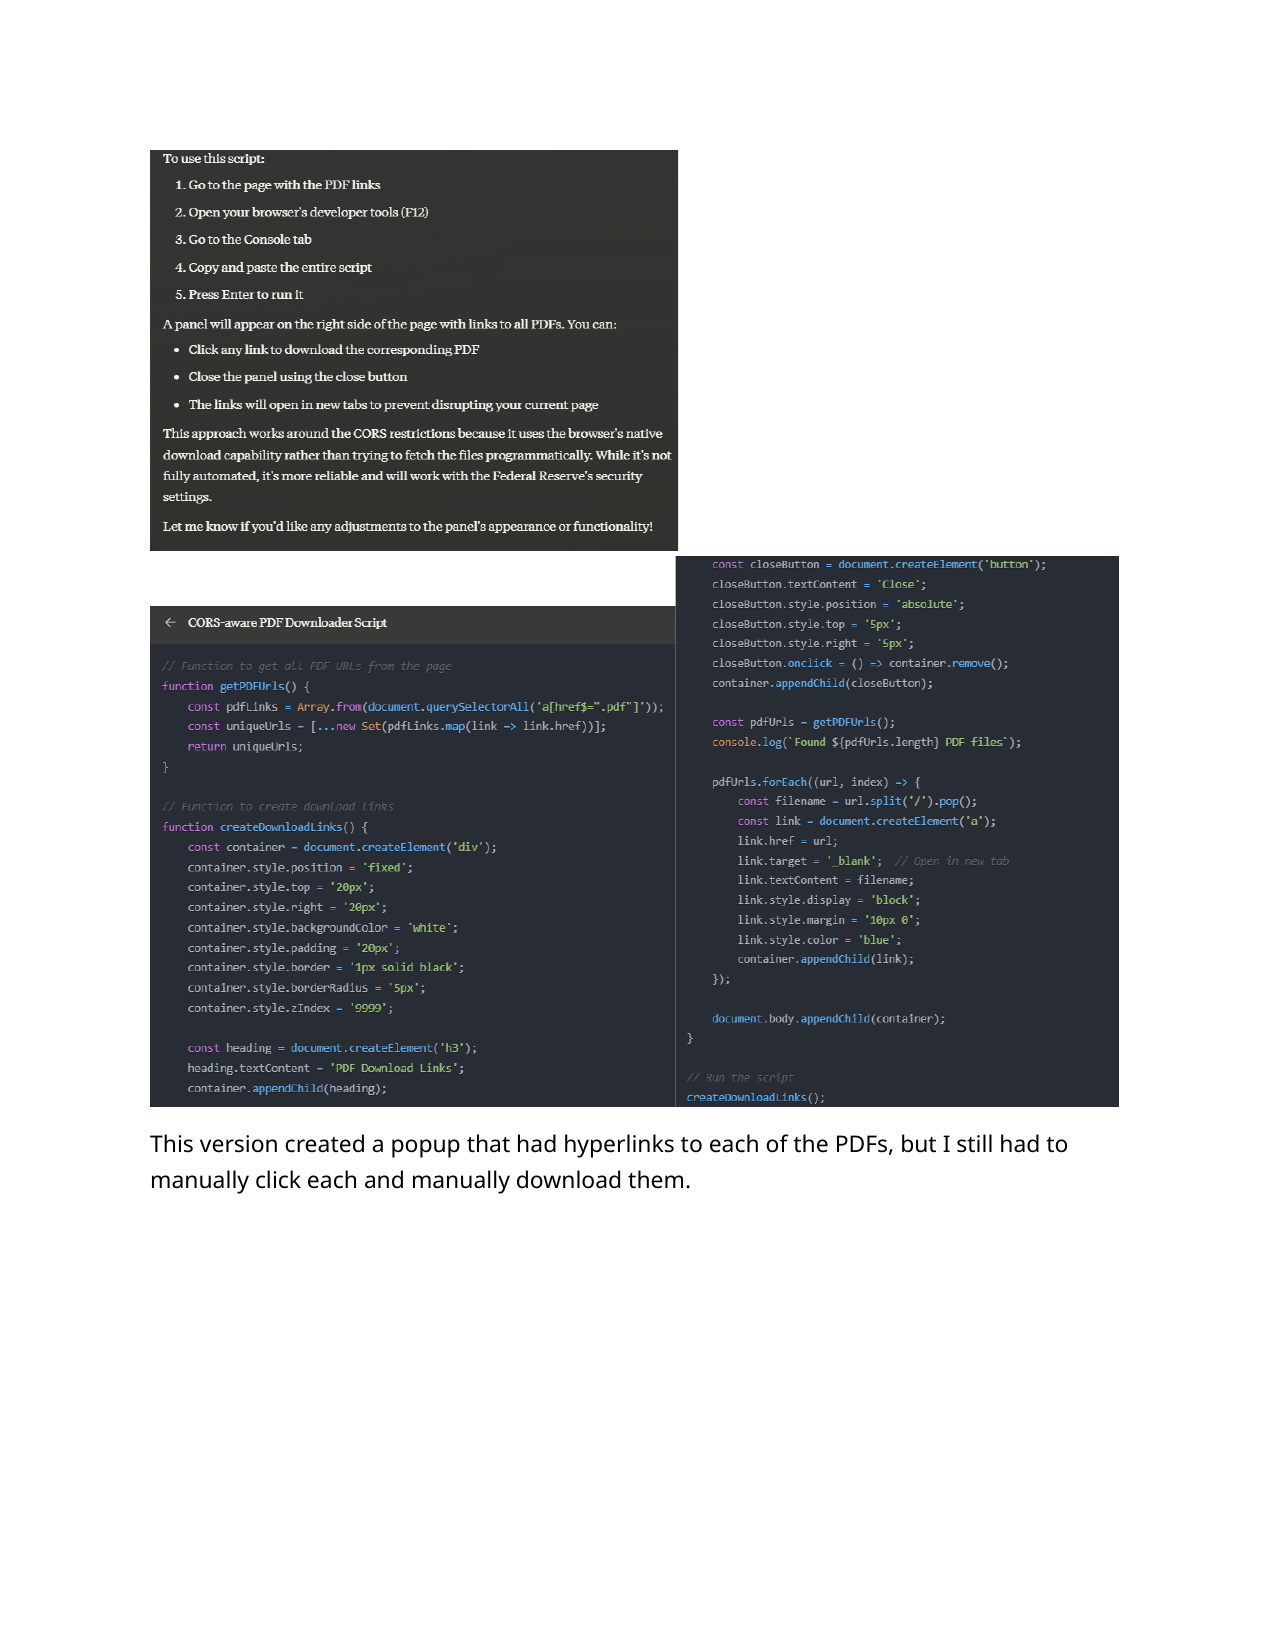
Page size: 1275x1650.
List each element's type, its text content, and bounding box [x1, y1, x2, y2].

picture [150, 556, 1119, 1107]
text This version created a popup that had hyperlinks to each of the PDFs, but I still had to manually click each and manually download them. [150, 1128, 1125, 1195]
picture [150, 150, 679, 551]
